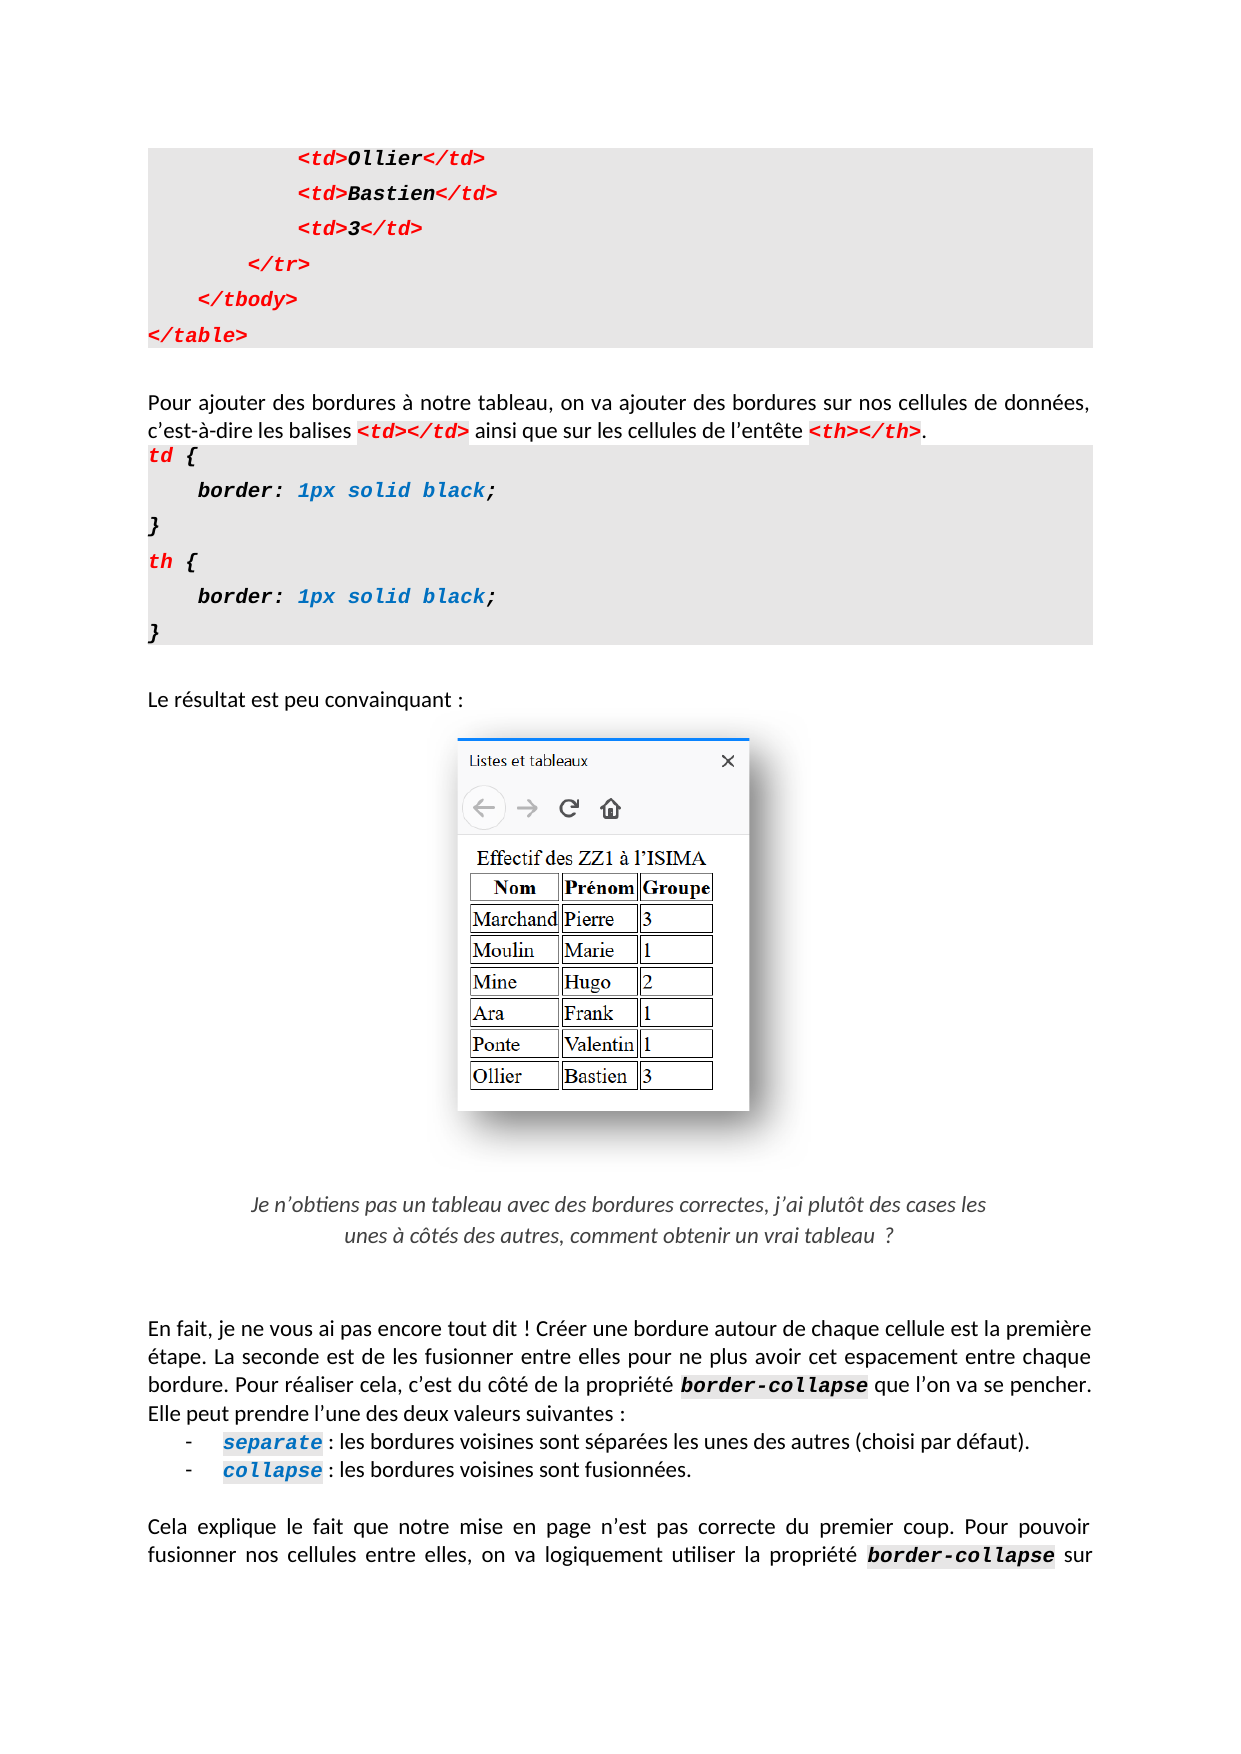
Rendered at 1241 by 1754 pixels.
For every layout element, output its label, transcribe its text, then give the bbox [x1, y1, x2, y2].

text } [148, 516, 1093, 539]
text td { [148, 445, 1093, 468]
text } [148, 622, 1093, 645]
picture [457, 738, 750, 1111]
text border: 1px solid black; [148, 586, 1093, 610]
text En fait, je ne vous ai pas encore tout dit ! Créer une bordure autour de chaque cellule est la première étape. La seconde est de les fusionner entre elles pour ne plus avoir cet espacement entre chaque bordure. Pour réaliser cela, c’est du côté de la propriété border-collapse que l’on va se pencher. Elle peut prendre l’une des deux valeurs suivantes : [148, 1314, 1093, 1427]
list collapse : les bordures voisines sont fusionnées. [185, 1456, 1093, 1484]
list separate : les bordures voisines sont séparées les unes des autres (choisi par défaut). [185, 1427, 1093, 1456]
text Je n’obtiens pas un tableau avec des bordures correctes, j’ai plutôt des cases les unes à côtés des autres, comment obtenir un vrai tableau ? [238, 1191, 1003, 1249]
text border: 1px solid black; [148, 480, 1093, 504]
text </tbody> [148, 289, 1093, 313]
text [148, 1512, 1093, 1569]
text <td>Bastien</td> [148, 183, 1093, 207]
text <td>Ollier</td> [148, 148, 1093, 171]
text Le résultat est peu convainquant : [148, 685, 1093, 713]
text </tr> [148, 254, 1093, 277]
text <td>3</td> [148, 218, 1093, 242]
text </table> [148, 325, 1093, 348]
text Pour ajouter des bordures à notre tableau, on va ajouter des bordures sur nos cellules de données, c’est-à-dire les balises <td></td> ainsi que sur les cellules de l’entête <th></th>. [148, 388, 1093, 445]
text th { [148, 551, 1093, 574]
